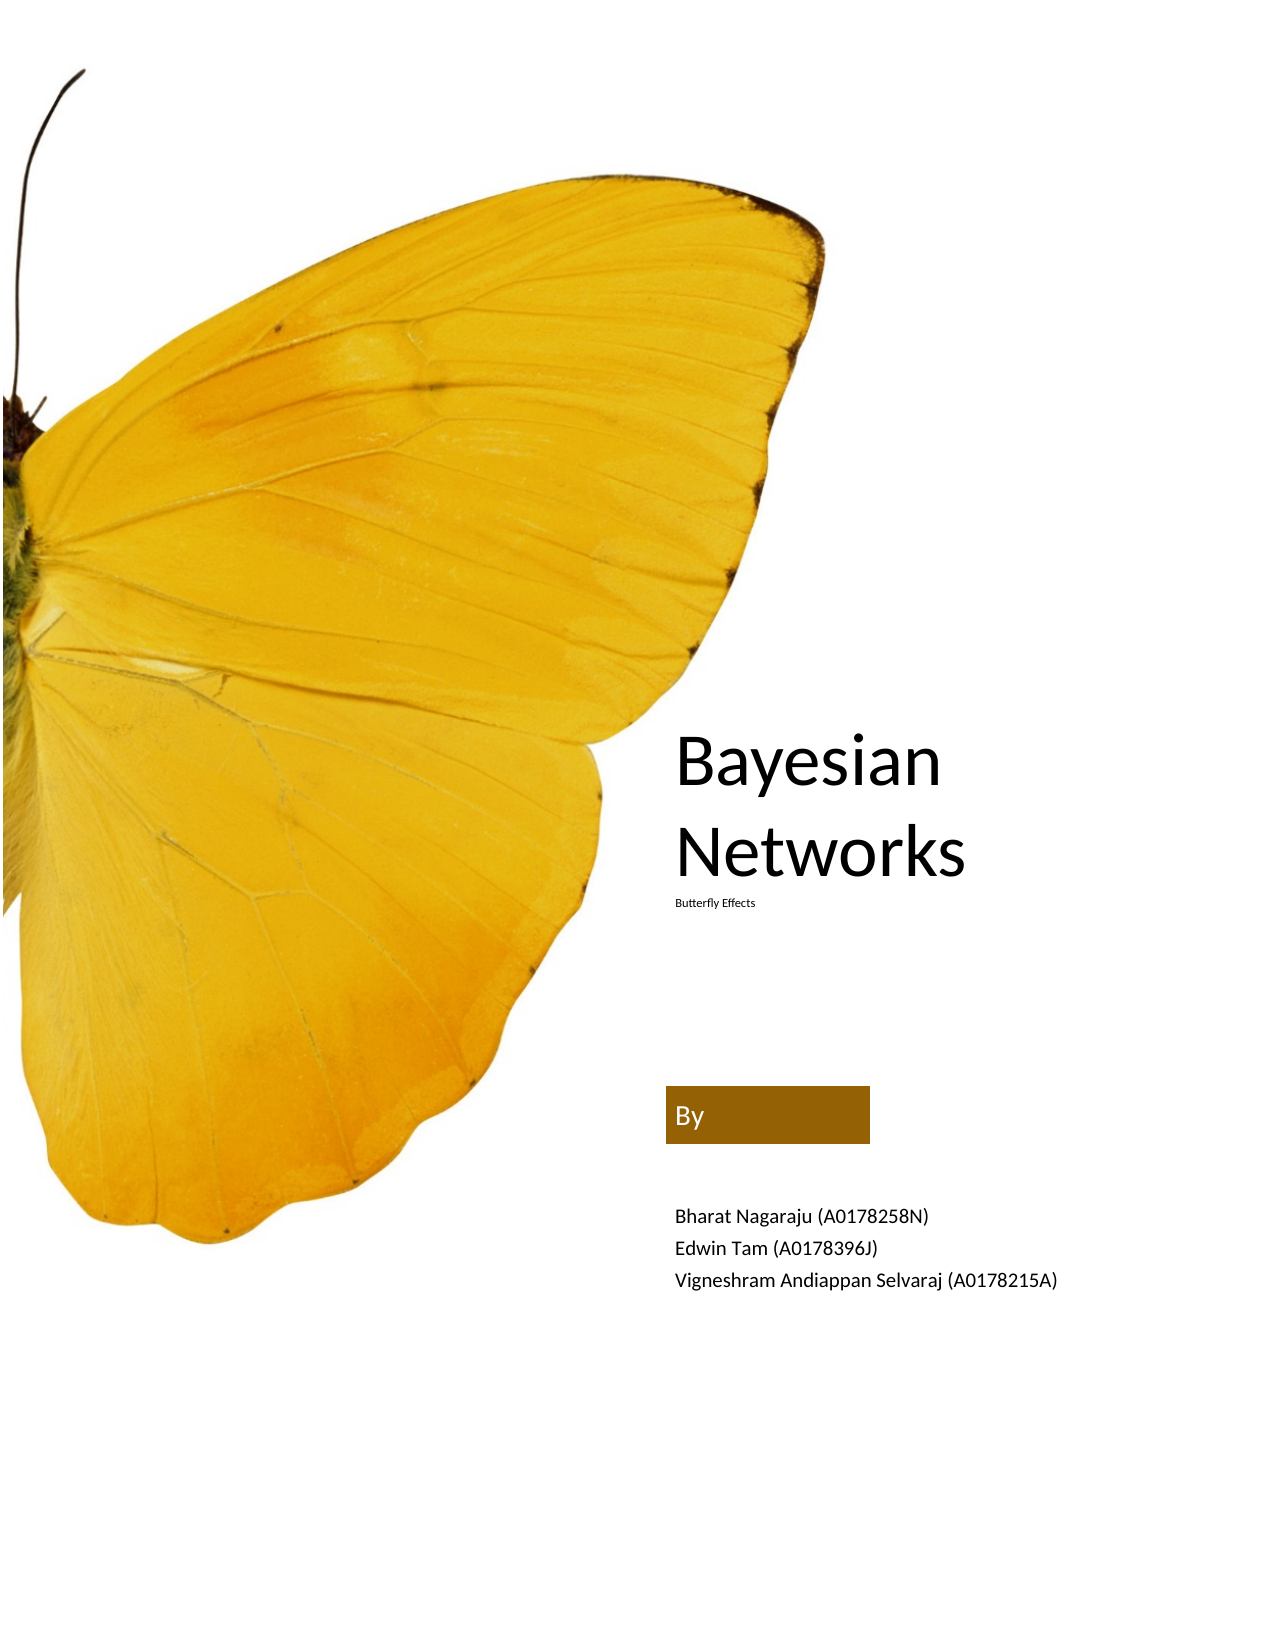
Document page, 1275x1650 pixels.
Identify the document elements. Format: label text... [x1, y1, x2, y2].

text Vigneshram Andiappan Selvaraj (A0178215A) [675, 1267, 1251, 1292]
text Edwin Tam (A0178396J) [675, 1235, 1251, 1261]
text Bharat Nagaraju (A0178258N) [675, 1203, 1251, 1229]
title Bayesian Networks [675, 712, 1251, 896]
title Butterfly Effects [675, 896, 1251, 911]
picture [3, 52, 845, 1267]
subtitle By [667, 1087, 869, 1143]
